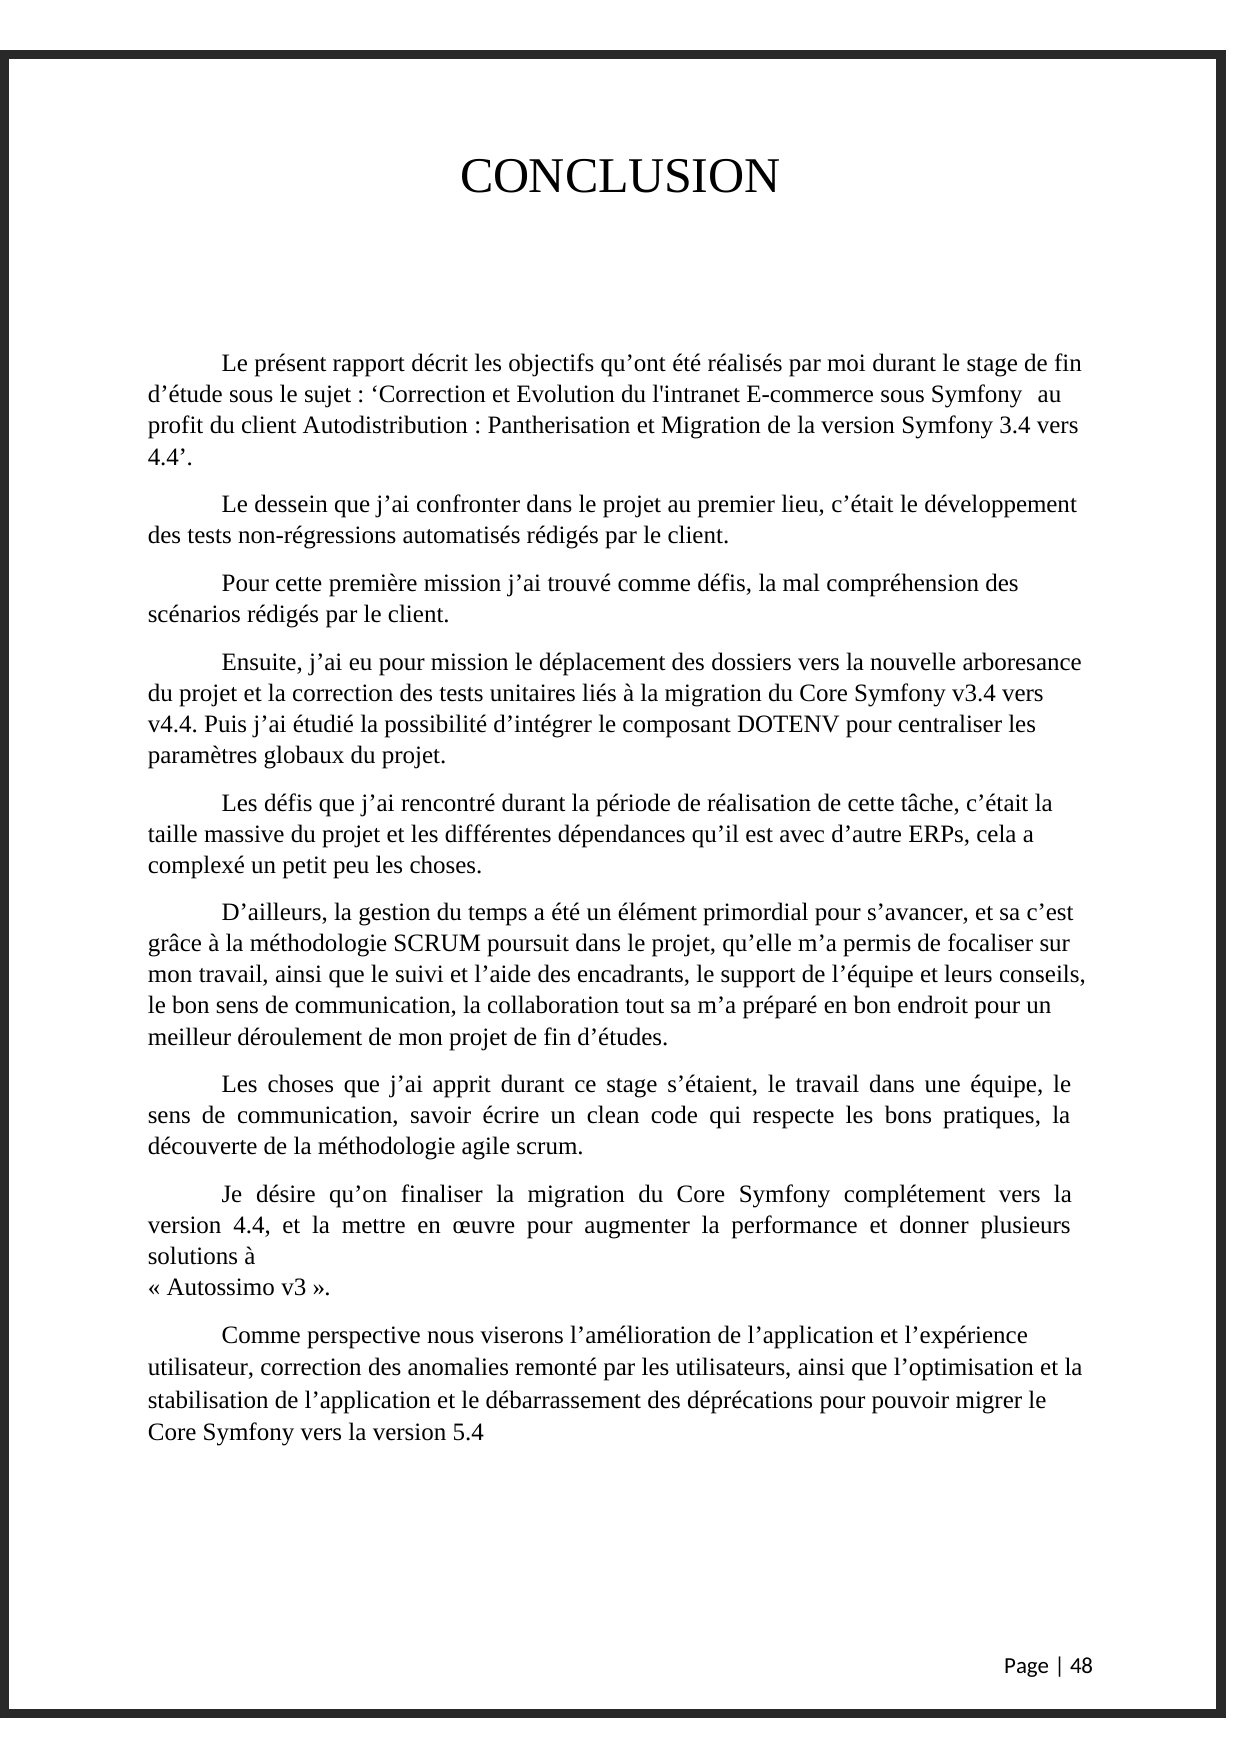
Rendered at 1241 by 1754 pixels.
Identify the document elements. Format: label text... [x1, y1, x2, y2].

text Pour cette première mission j’ai trouvé comme défis, la mal compréhension des scénarios rédigés par le client. [148, 568, 1088, 628]
text D’ailleurs, la gestion du temps a été un élément primordial pour s’avancer, et sa c’est grâce à la méthodologie SCRUM poursuit dans le projet, qu’elle m’a permis de focaliser sur mon travail, ainsi que le suivi et l’aide des encadrants, le support de l’équipe et leurs conseils, le bon sens de communication, la collaboration tout sa m’a préparé en bon endroit pour un meilleur déroulement de mon projet de fin d’études. [148, 897, 1088, 1050]
text Ensuite, j’ai eu pour mission le déplacement des dossiers vers la nouvelle arboresance du projet et la correction des tests unitaires liés à la migration du Core Symfony v3.4 vers v4.4. Puis j’ai étudié la possibilité d’intégrer le composant DOTENV pour centraliser les paramètres globaux du projet. [148, 647, 1088, 769]
subtitle CONCLUSION [15, 146, 1216, 203]
text Les choses que j’ai apprit durant ce stage s’étaient, le travail dans une équipe, le sens de communication, savoir écrire un clean code qui respecte les bons pratiques, la découverte de la méthodologie agile scrum. [148, 1069, 1071, 1160]
text Les défis que j’ai rencontré durant la période de réalisation de cette tâche, c’était la taille massive du projet et les différentes dépendances qu’il est avec d’autre ERPs, cela a complexé un petit peu les choses. [148, 788, 1088, 878]
text Je désire qu’on finaliser la migration du Core Symfony complétement vers la version 4.4, et la mettre en œuvre pour augmenter la performance et donner plusieurs solutions à [148, 1179, 1072, 1270]
text Le présent rapport décrit les objectifs qu’ont été réalisés par moi durant le stage de fin d’étude sous le sujet : ‘Correction et Evolution du l'intranet E-commerce sous Symfony au profit du client Autodistribution : Pantherisation et Migration de la version Symfony 3.4 vers 4.4’. [148, 348, 1088, 470]
text Le dessein que j’ai confronter dans le projet au premier lieu, c’était le développement des tests non-régressions automatisés rédigés par le client. [148, 489, 1088, 549]
text « Autossimo v3 ». [148, 1272, 1216, 1301]
text Comme perspective nous viserons l’amélioration de l’application et l’expérience utilisateur, correction des anomalies remonté par les utilisateurs, ainsi que l’optimisation et la stabilisation de l’application et le débarrassement des déprécations pour pouvoir migrer le Core Symfony vers la version 5.4 [148, 1320, 1088, 1446]
